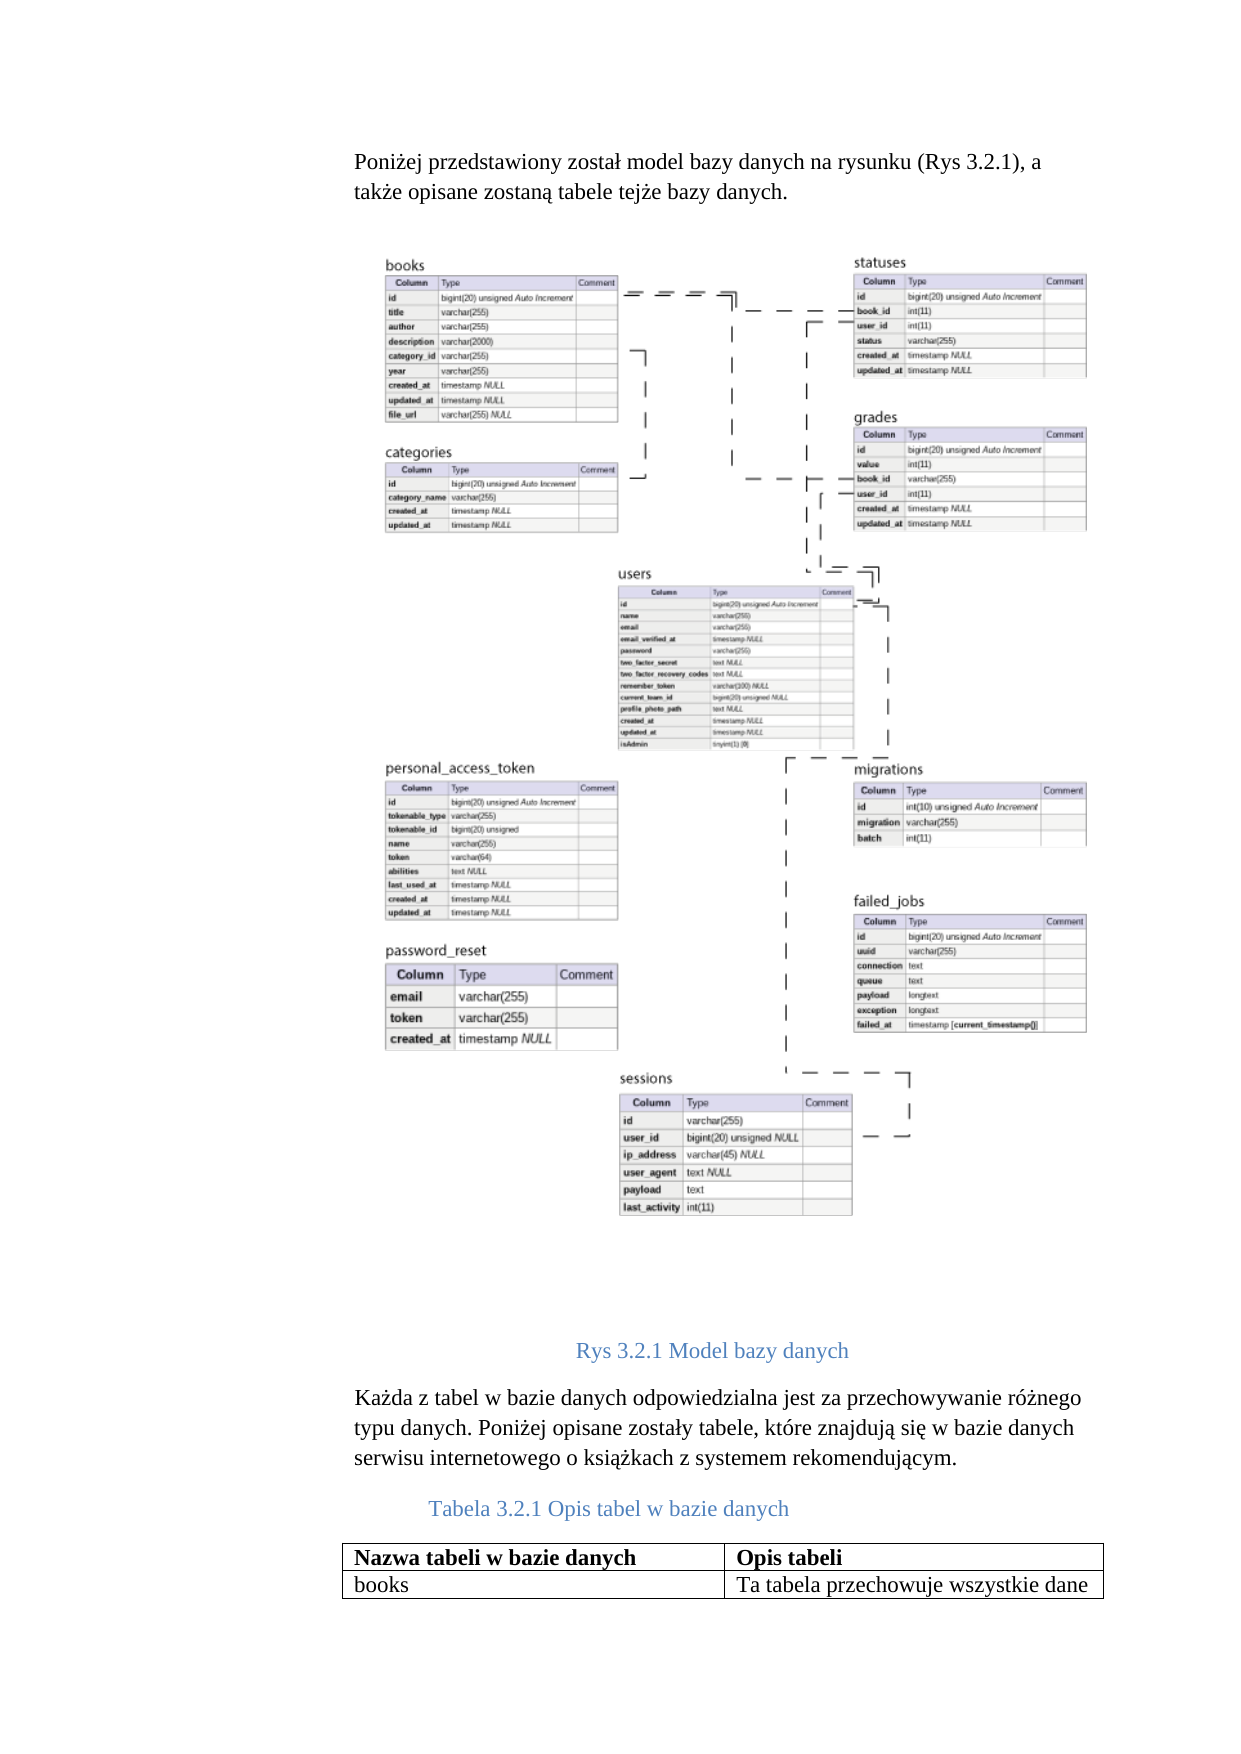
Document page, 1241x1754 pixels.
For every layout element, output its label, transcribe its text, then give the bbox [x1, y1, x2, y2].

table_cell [725, 1571, 1103, 1597]
picture [353, 228, 1119, 1312]
table_header Nazwa tabeli w bazie danych [343, 1544, 724, 1570]
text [354, 148, 1092, 204]
text Każda z tabel w bazie danych odpowiedzialna jest za przechowywanie różnego typu danych. Poniżej opisane zostały tabele, które znajdują się w bazie danych serwisu internetowego o książkach z systemem rekomendującym. [354, 1384, 1092, 1471]
table_header Opis tabeli [725, 1544, 1103, 1570]
table_cell books [343, 1571, 724, 1597]
text Rys 3.2.1 Model bazy danych [576, 1337, 1092, 1363]
text Tabela 3.2.1 Opis tabel w bazie danych [428, 1496, 1092, 1522]
